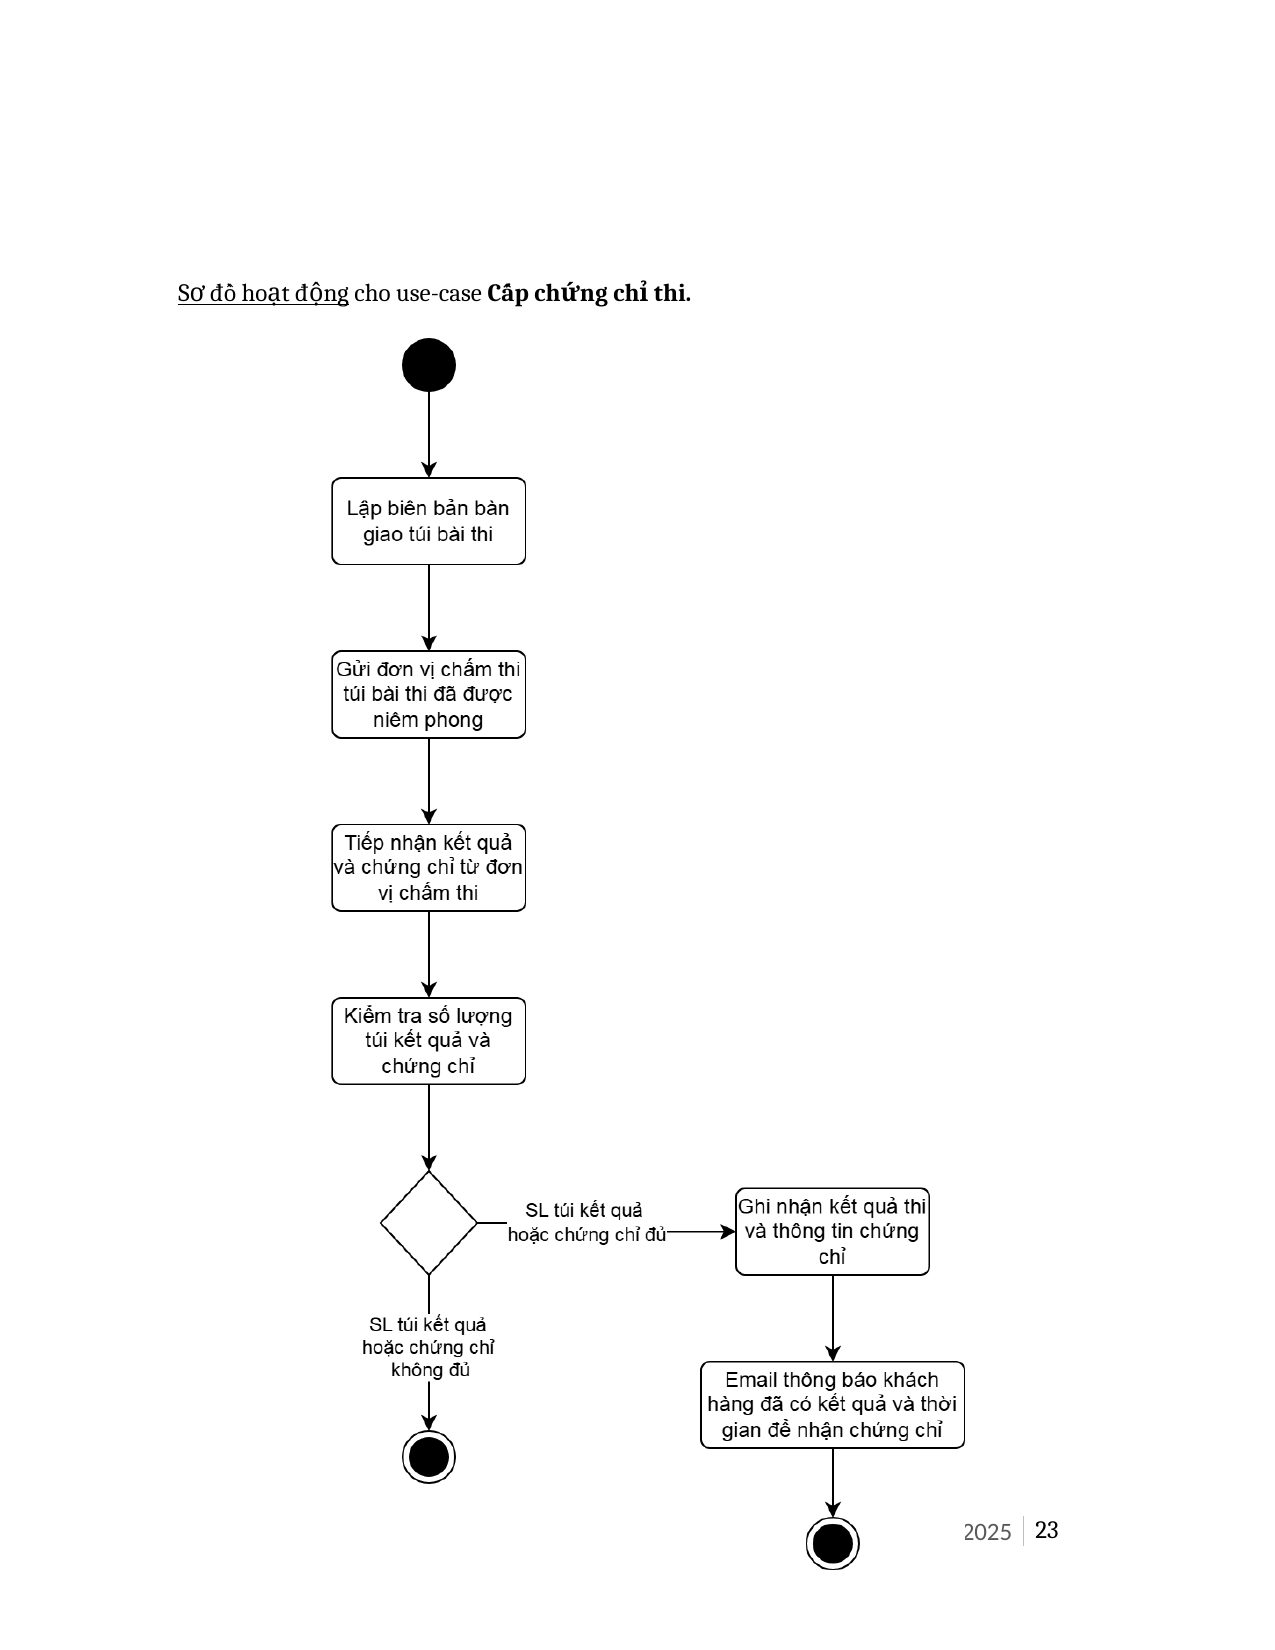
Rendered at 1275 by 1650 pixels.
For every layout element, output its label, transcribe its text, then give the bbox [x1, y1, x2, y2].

picture [331, 338, 965, 1570]
text Sơ đồ hoạt động cho use-case Cấp chứng chỉ thi. [178, 279, 1087, 308]
